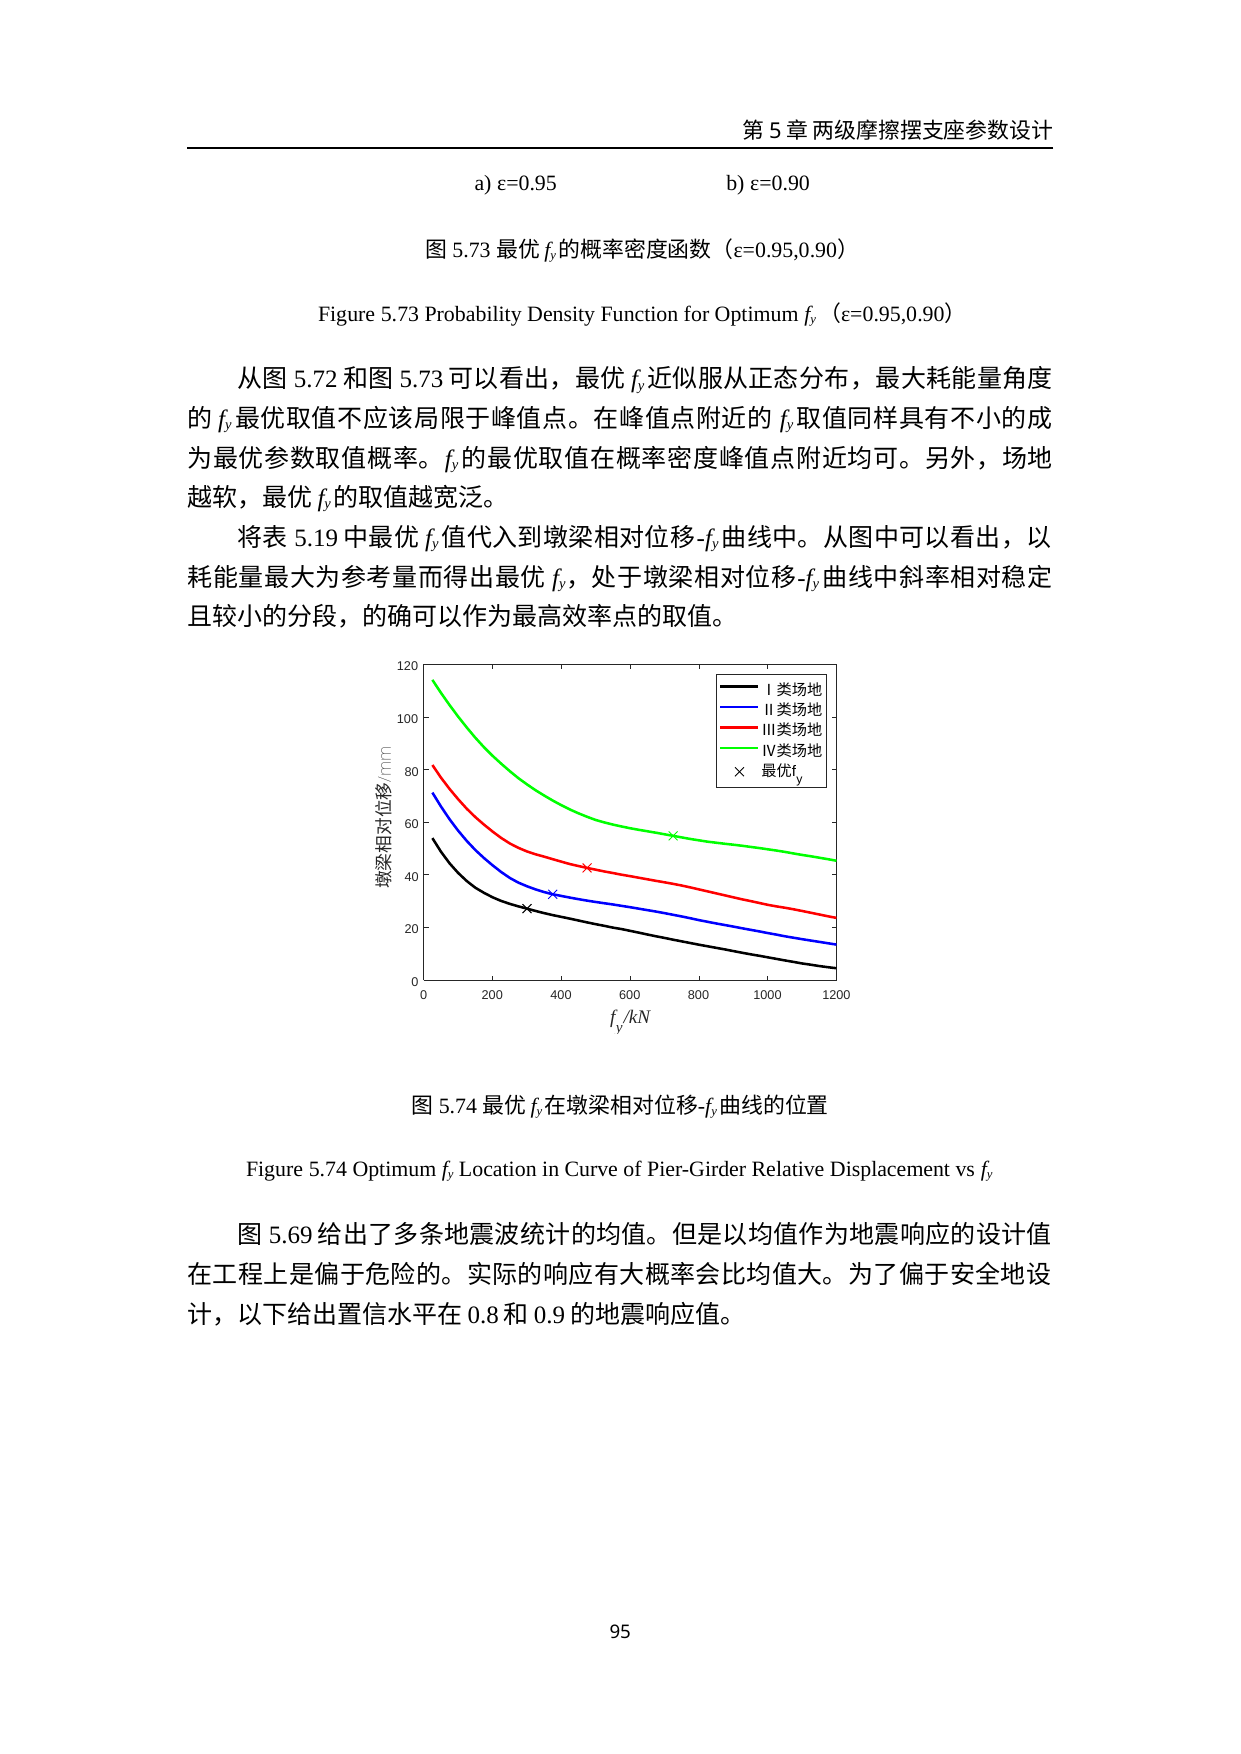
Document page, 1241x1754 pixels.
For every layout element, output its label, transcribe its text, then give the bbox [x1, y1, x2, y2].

text a) ε=0.95 b) ε=0.90 [187, 163, 1053, 203]
